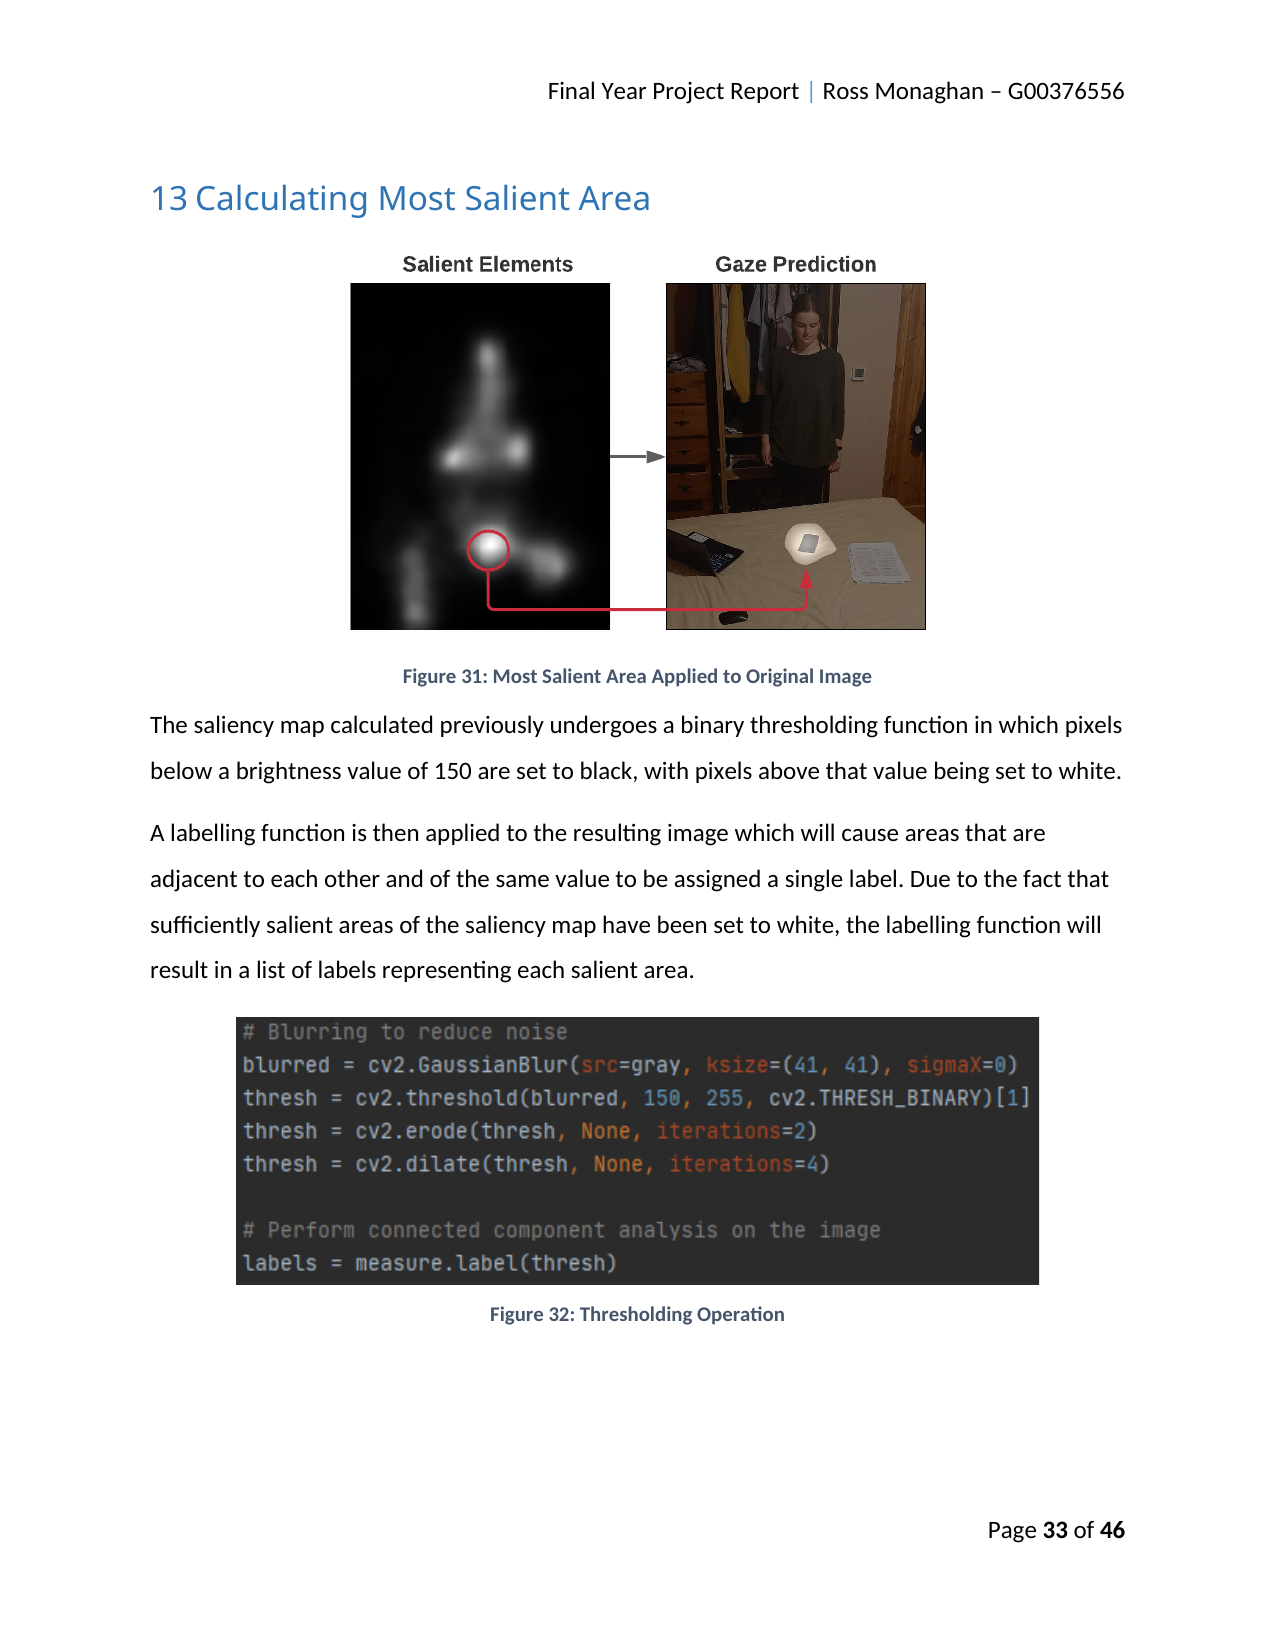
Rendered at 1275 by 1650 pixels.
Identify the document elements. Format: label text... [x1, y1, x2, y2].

text Figure 32: Thresholding Operation [150, 1301, 1125, 1326]
picture [236, 1017, 1040, 1285]
picture [338, 243, 938, 647]
subtitle Calculating Most Salient Area [150, 175, 1125, 220]
text A labelling function is then applied to the resulting image which will cause areas that are adjacent to each other and of the same value to be assigned a single label. Due to the fact that sufficiently salient areas of the saliency map have been set to white, the labelling function will result in a list of labels representing each salient area. [150, 817, 1125, 985]
text Figure 31: Most Salient Area Applied to Original Image [150, 663, 1125, 688]
text The saliency map calculated previously undergoes a binary thresholding function in which pixels below a brightness value of 150 are set to black, with pixels above that value being set to white. [150, 709, 1125, 786]
